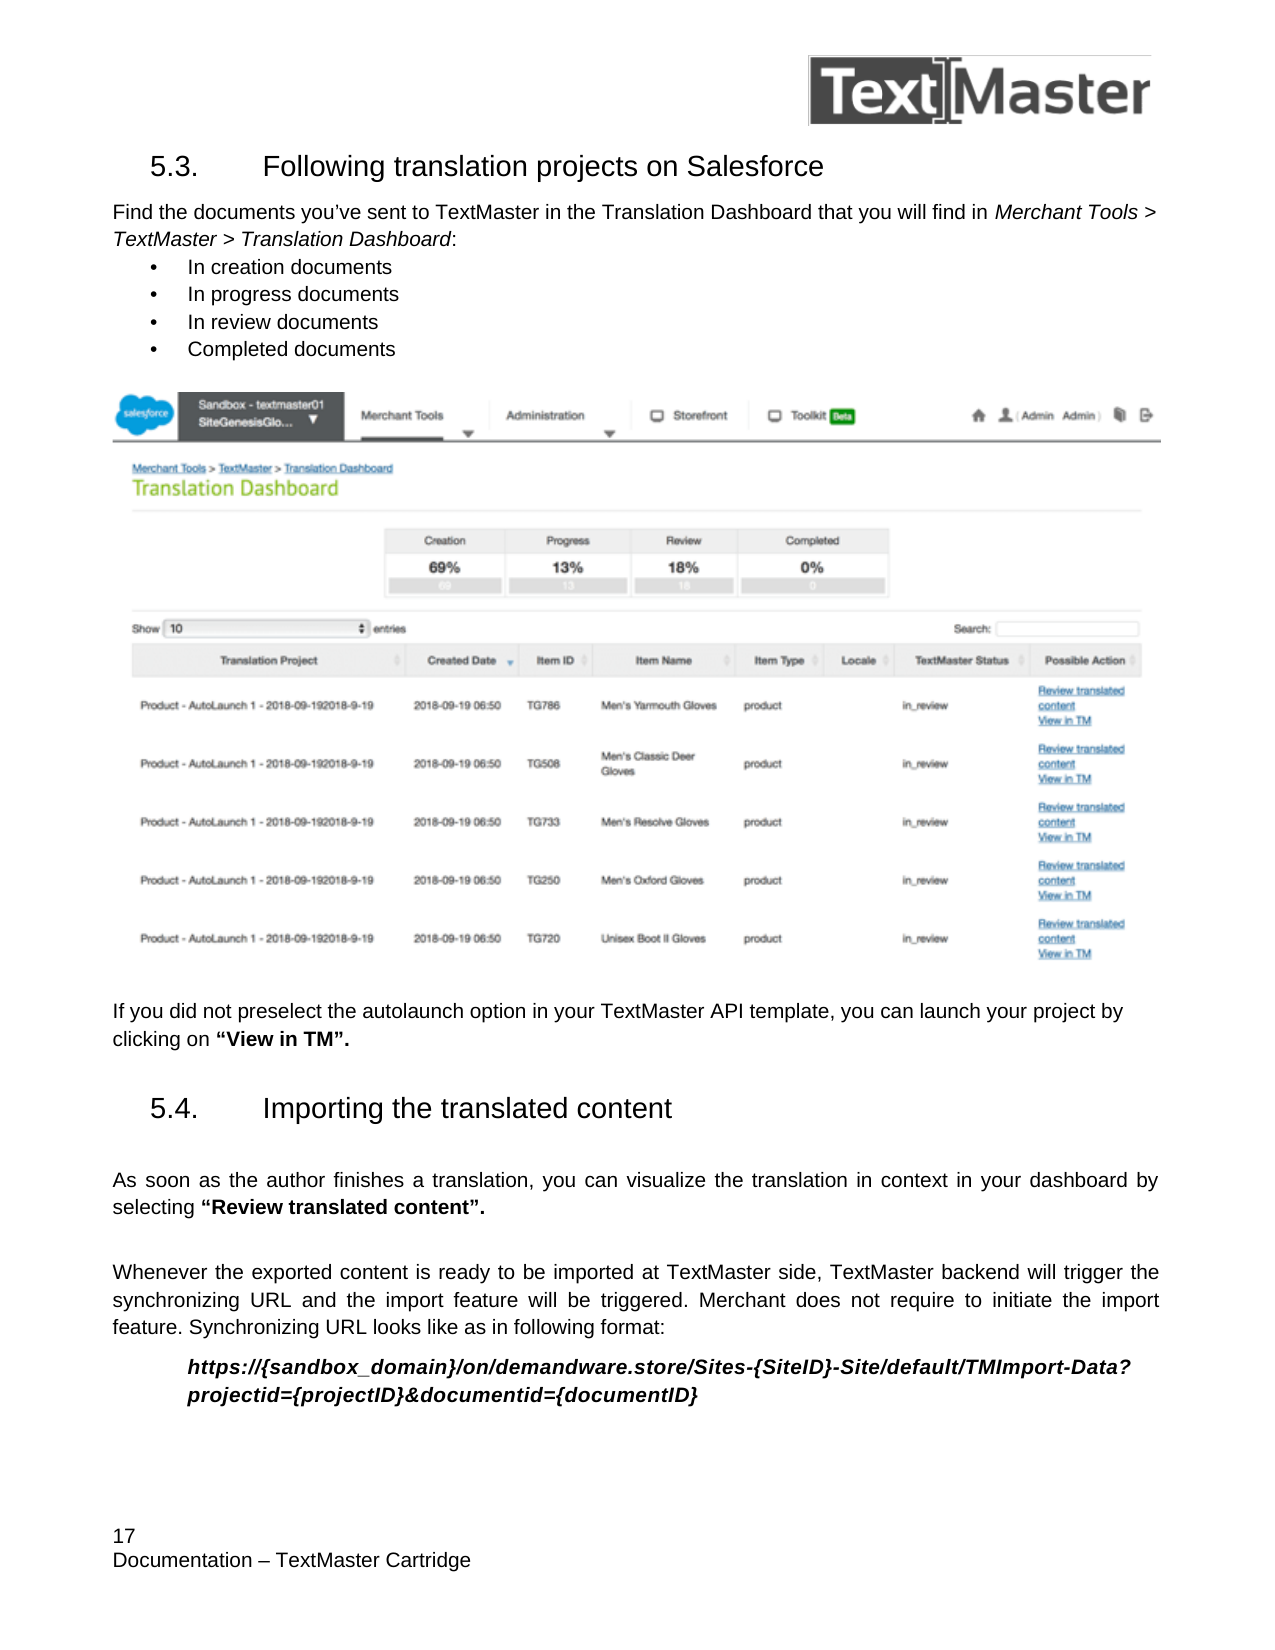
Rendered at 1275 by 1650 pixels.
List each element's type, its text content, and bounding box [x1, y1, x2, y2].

subtitle Importing the translated content [150, 1092, 1161, 1125]
list https://{sandbox_domain}/on/demandware.store/Sites-{SiteID}-Site/default/TMImport-Data?projectid={projectID}&documentid={documentID} [187, 1355, 1161, 1407]
text Find the documents you’ve sent to TextMaster in the Translation Dashboard that you will find in Merchant Tools > TextMaster > Translation Dashboard: [112, 199, 1161, 251]
subtitle Whenever the exported content is ready to be imported at TextMaster side, TextMaster backend will trigger the synchronizing URL and the import feature will be triggered. Merchant does not require to initiate the import feature. Synchronizing URL looks like as in following format: [112, 1260, 1161, 1339]
picture [807, 55, 1152, 126]
subtitle As soon as the author finishes a translation, you can visualize the translation in context in your dashboard by selecting “Review translated content”. [112, 1168, 1161, 1219]
list In review documents [150, 309, 1161, 333]
list In progress documents [150, 282, 1161, 306]
text If you did not preselect the autolaunch option in your TextMaster API template, you can launch your project by clicking on “View in TM”. [112, 999, 1161, 1051]
picture [112, 392, 1161, 968]
subtitle Following translation projects on Salesforce [150, 148, 1161, 182]
list In creation documents [150, 254, 1161, 278]
list Completed documents [150, 337, 1161, 361]
